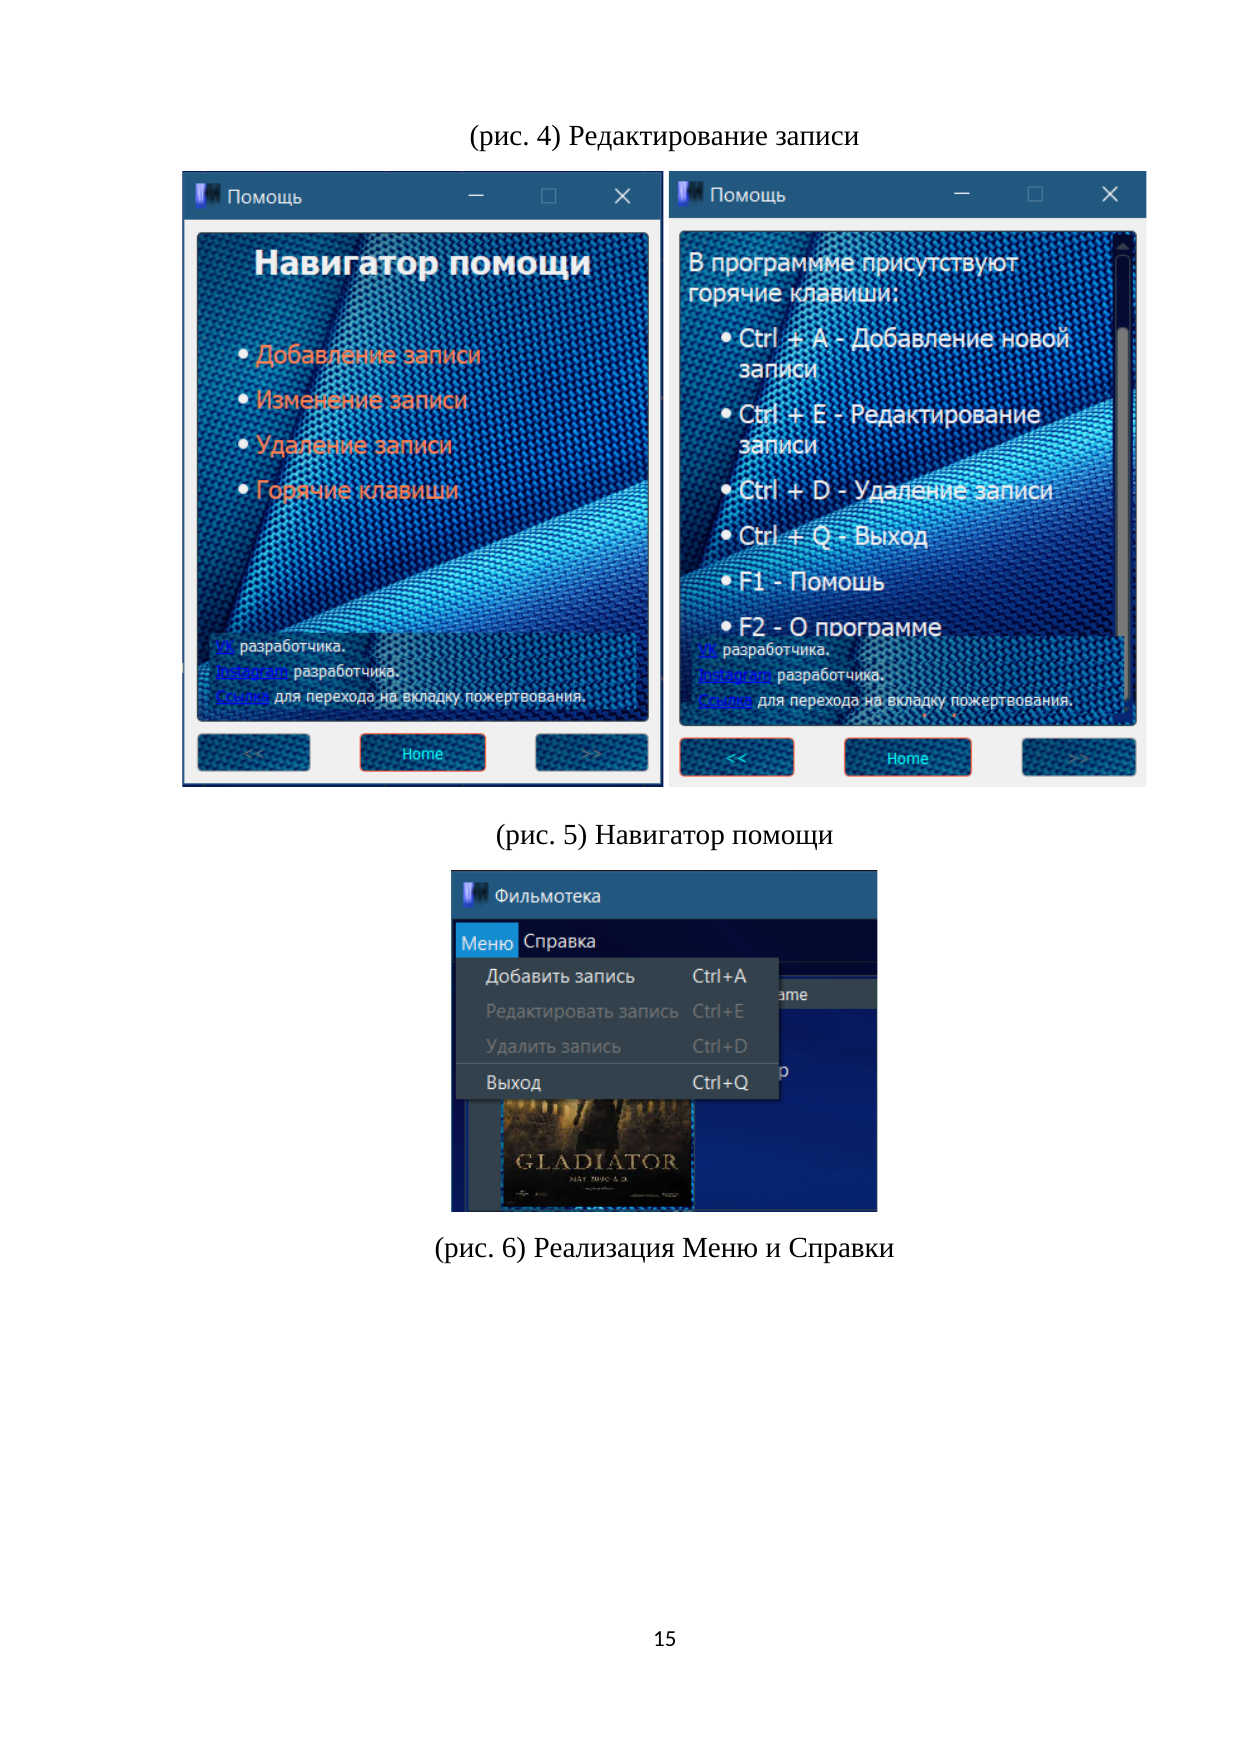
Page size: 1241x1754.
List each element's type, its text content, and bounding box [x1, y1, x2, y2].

picture [182, 171, 664, 787]
picture [668, 171, 1147, 787]
text (рис. 6) Реализация Меню и Справки [177, 1230, 1152, 1264]
text (рис. 5) Навигатор помощи [177, 817, 1152, 851]
text (рис. 4) Редактирование записи [177, 118, 1152, 152]
picture [451, 870, 878, 1212]
